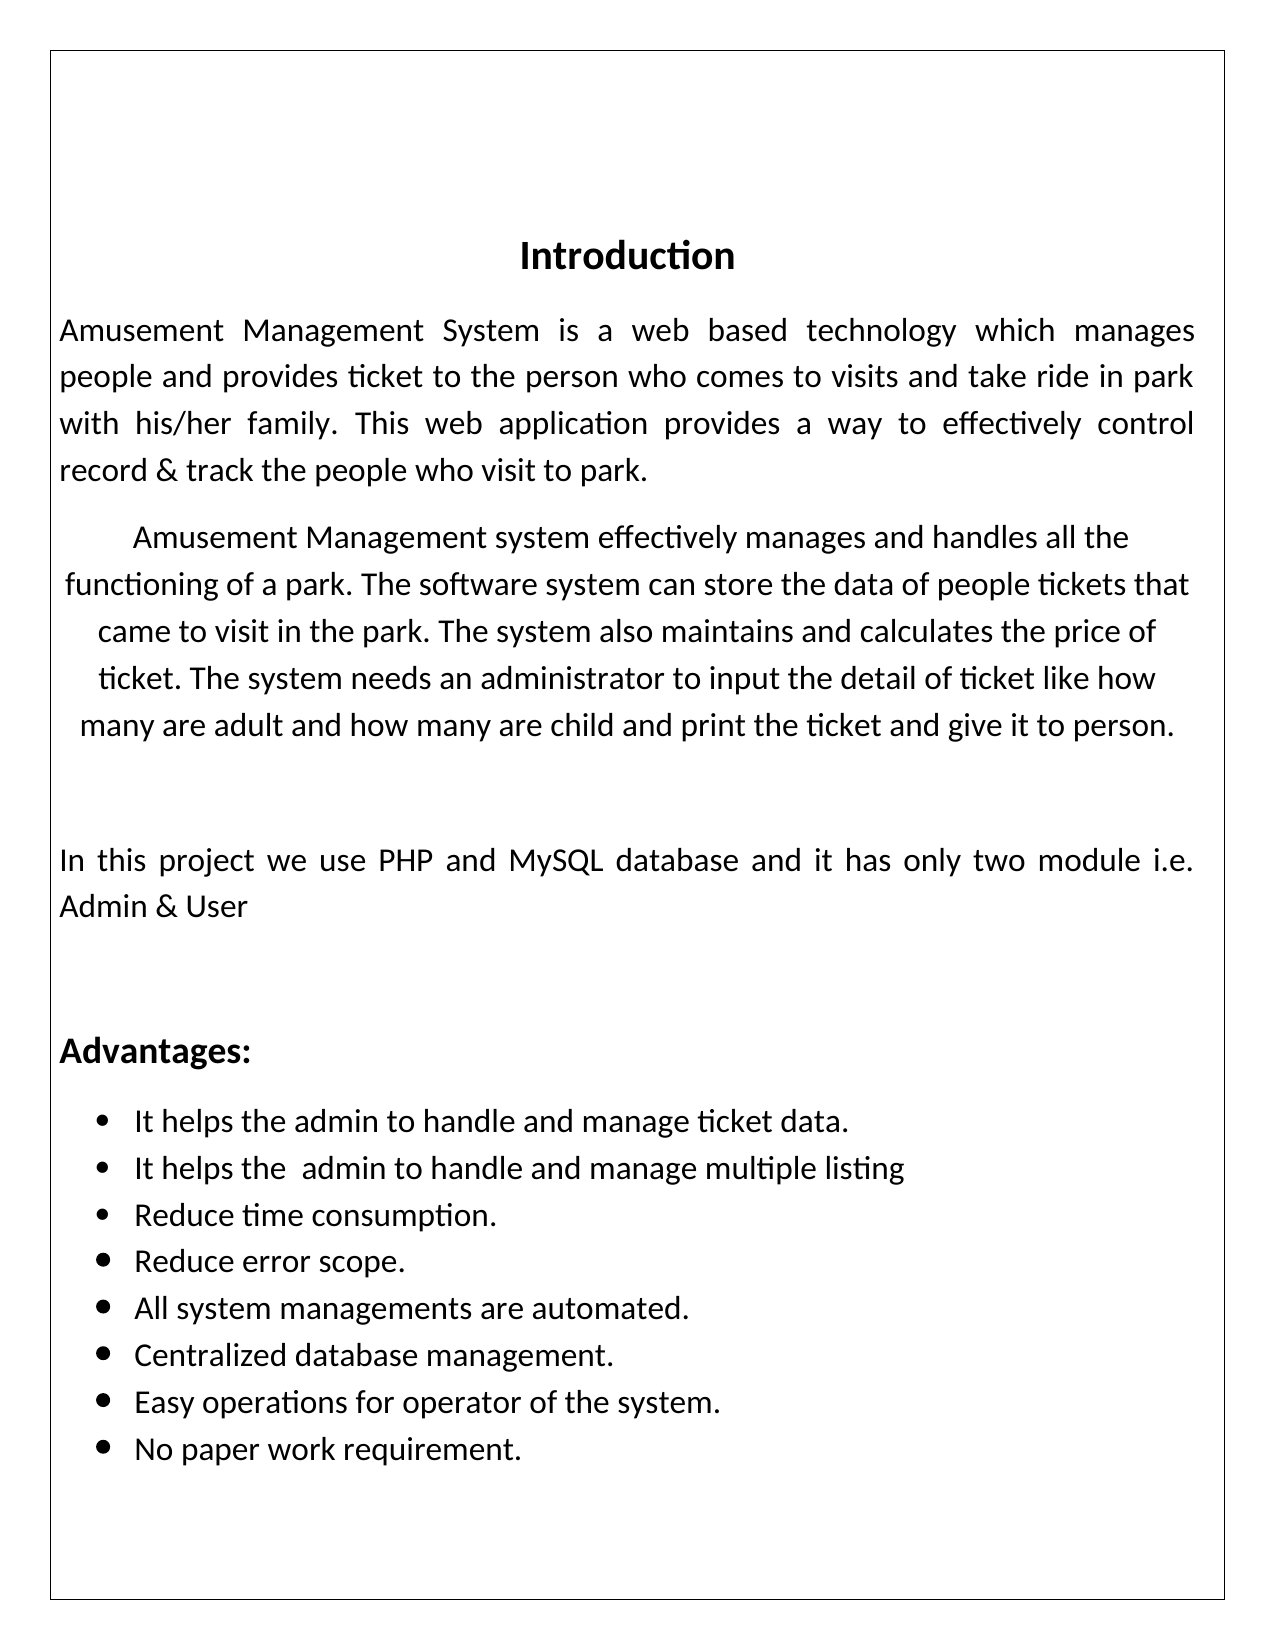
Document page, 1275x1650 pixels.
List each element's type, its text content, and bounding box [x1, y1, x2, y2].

text Amusement Management system effectively manages and handles all the functioning of a park. The software system can store the data of people tickets that came to visit in the park. The system also maintains and calculates the price of ticket. The system needs an administrator to input the detail of ticket like how many are adult and how many are child and print the ticket and give it to person. [59, 516, 1196, 744]
text Advantages: [59, 1027, 1196, 1072]
list Reduce time consumption. [97, 1194, 1196, 1234]
list Centralized database management. [97, 1334, 1196, 1375]
text In this project we use PHP and MySQL database and it has only two module i.e. Admin & User [59, 879, 1196, 926]
list It helps the admin to handle and manage multiple listing [97, 1147, 1196, 1188]
list Reduce error scope. [97, 1241, 1196, 1281]
list No paper work requirement. [97, 1428, 1196, 1468]
list It helps the admin to handle and manage ticket data. [97, 1100, 1196, 1141]
list All system managements are automated. [97, 1287, 1196, 1328]
list Easy operations for operator of the system. [97, 1381, 1196, 1422]
text Amusement Management System is a web based technology which manages people and provides ticket to the person who comes to visits and take ride in park with his/her family. This web application provides a way to effectively control record & track the people who visit to park. [59, 308, 1196, 489]
text Introduction [59, 229, 1196, 280]
